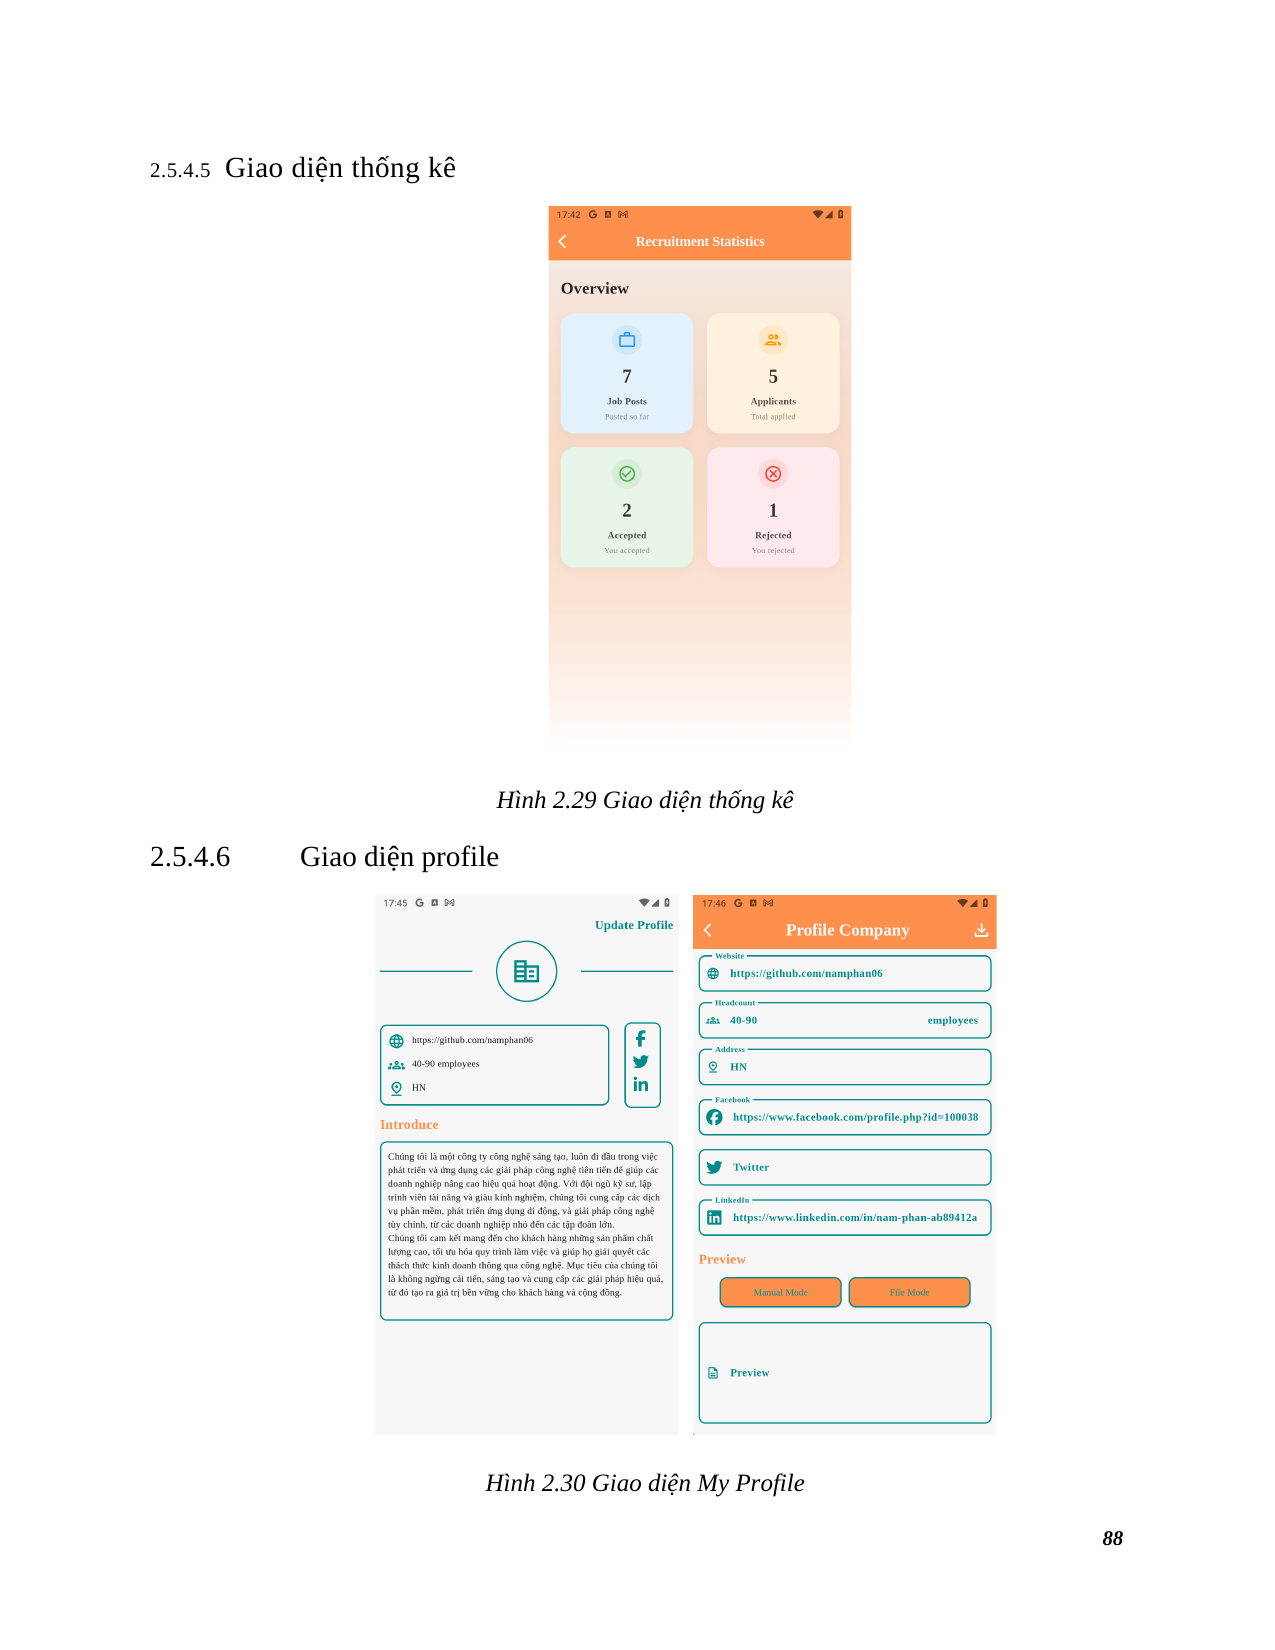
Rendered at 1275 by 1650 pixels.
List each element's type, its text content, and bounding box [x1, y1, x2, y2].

text Hình 2.29 Giao diện thống kê [158, 786, 1135, 814]
text Hình 2.30 Giao diện My Profile [158, 1468, 1135, 1497]
picture [375, 895, 679, 1435]
subtitle Giao diện profile [150, 839, 1125, 873]
picture [693, 895, 997, 1435]
picture [548, 206, 852, 746]
subtitle Giao diện thống kê [150, 150, 1125, 183]
